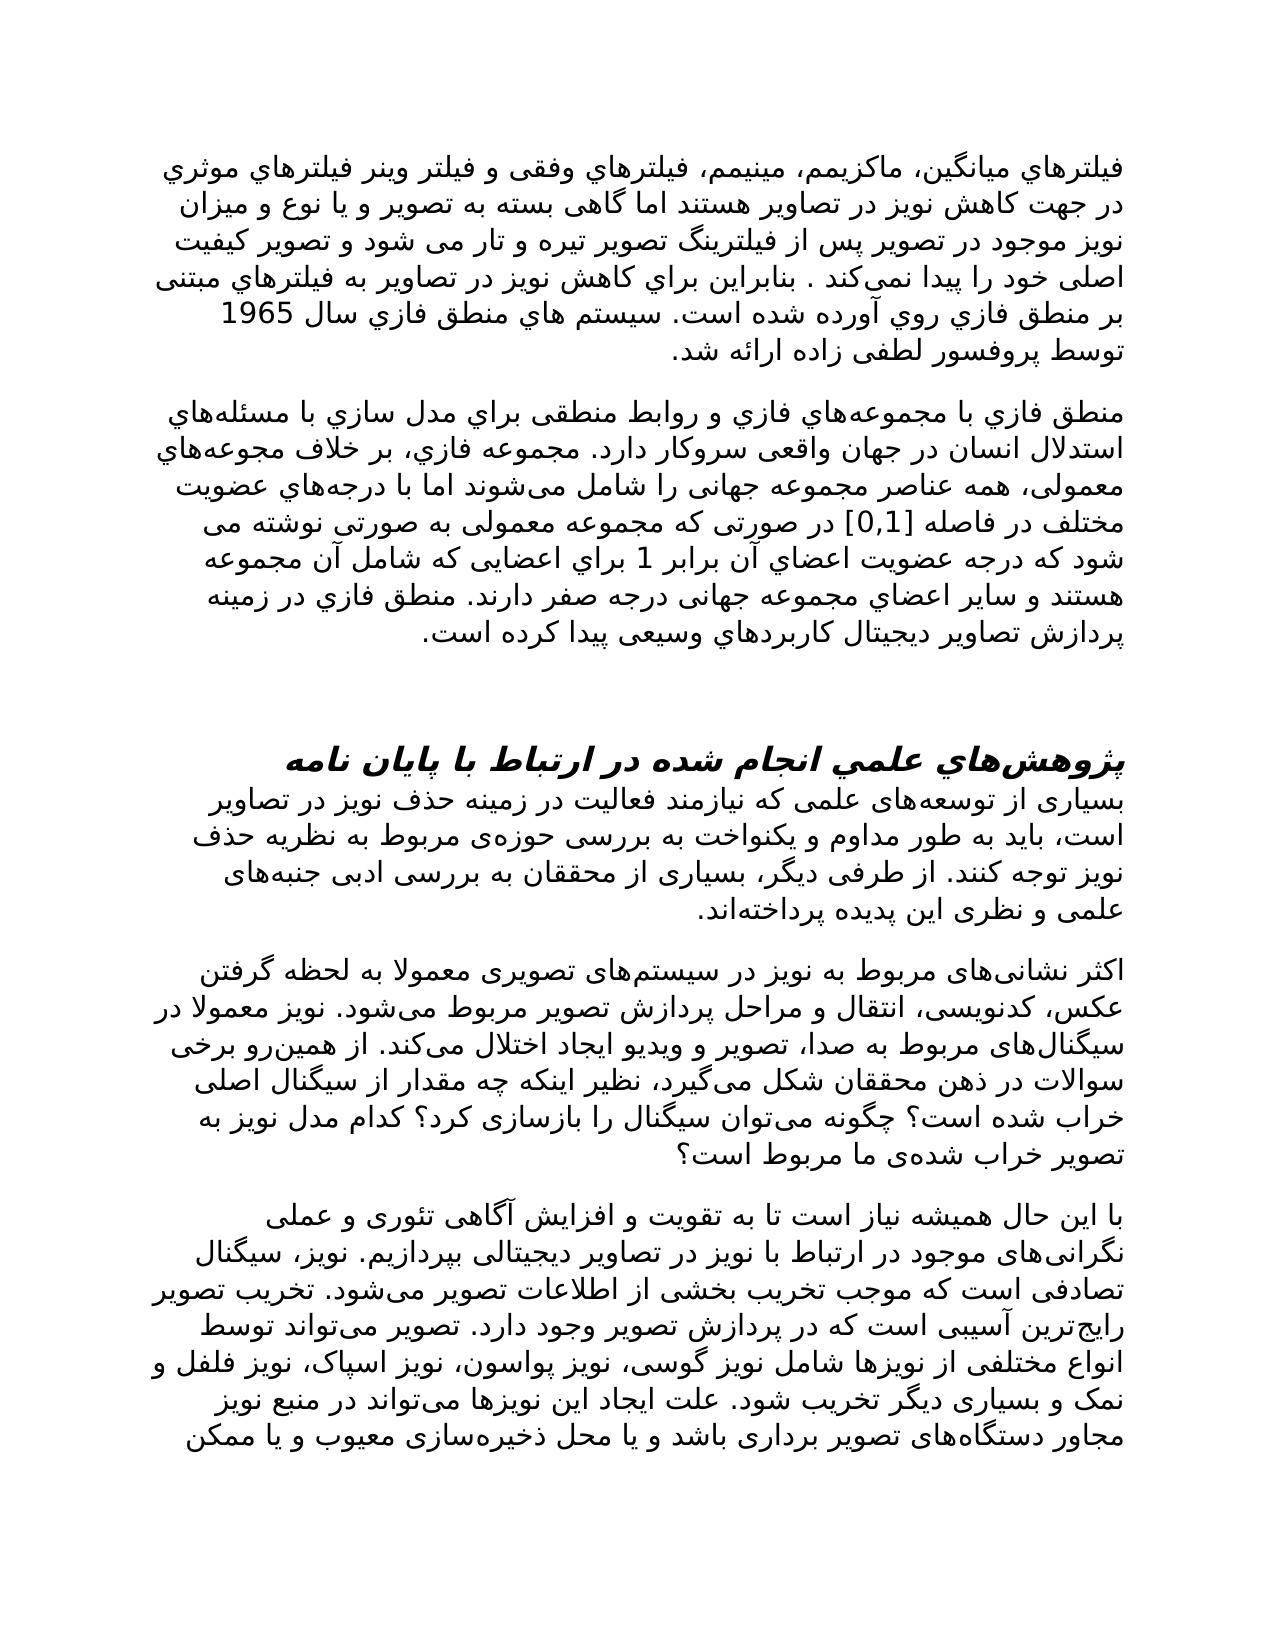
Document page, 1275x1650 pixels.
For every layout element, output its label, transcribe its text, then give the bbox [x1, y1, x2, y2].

text اکثر نشانی‌های مربوط به نویز در سیستم‌های تصویری معمولا به لحظه گرفتن عکس، کدنویسی، انتقال و مراحل پردازش تصویر مربوط می‌شود. نویز معمولا در سیگنال‌های مربوط به صدا، تصویر و ویدیو ایجاد اختلال می‌کند. از همین‌رو برخی سوالات در ذهن محققان شکل می‌گیرد، نظیر اینکه چه مقدار از سیگنال اصلی خراب شده است؟ چگونه می‌توان سیگنال را بازسازی کرد؟ کدام مدل نویز به تصویر خراب شده‌ی ما مربوط است؟ [150, 954, 1125, 1171]
text پژوهش‌هاي علمي انجام شده در ارتباط با پايان نامه [150, 740, 1125, 779]
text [150, 150, 1125, 367]
text بسیاری از توسعه‌های علمی که نیازمند فعالیت در زمینه حذف نویز در تصاویر است، باید به طور مداوم و یکنواخت به بررسی حوزه‌ی مربوط به نظریه حذف نویز توجه کنند. از طرفی دیگر، بسیاری از محققان به بررسی ادبی جنبه‌های علمی و نظری این پدیده پرداخته‌اند. [150, 782, 1125, 926]
text منطق فازي با مجموعه‌هاي فازي و روابط منطقی براي مدل سازي با مسئله‌هاي استدلال انسان در جهان واقعی سروکار دارد. مجموعه فازي، بر خلاف مجوعه‌هاي معمولی، همه عناصر مجموعه جهانی را شامل می‌شوند اما با درجه‌هاي عضویت مختلف در فاصله [0,1] در صورتی که مجموعه معمولی به صورتی نوشته می شود که درجه عضویت اعضاي آن برابر 1 براي اعضایی که شامل آن مجموعه هستند و سایر اعضاي مجموعه جهانی درجه صفر دارند. منطق فازي در زمینه پردازش تصاویر دیجیتال کاربردهاي وسیعی پیدا کرده است. [150, 395, 1125, 649]
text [150, 1199, 1125, 1453]
